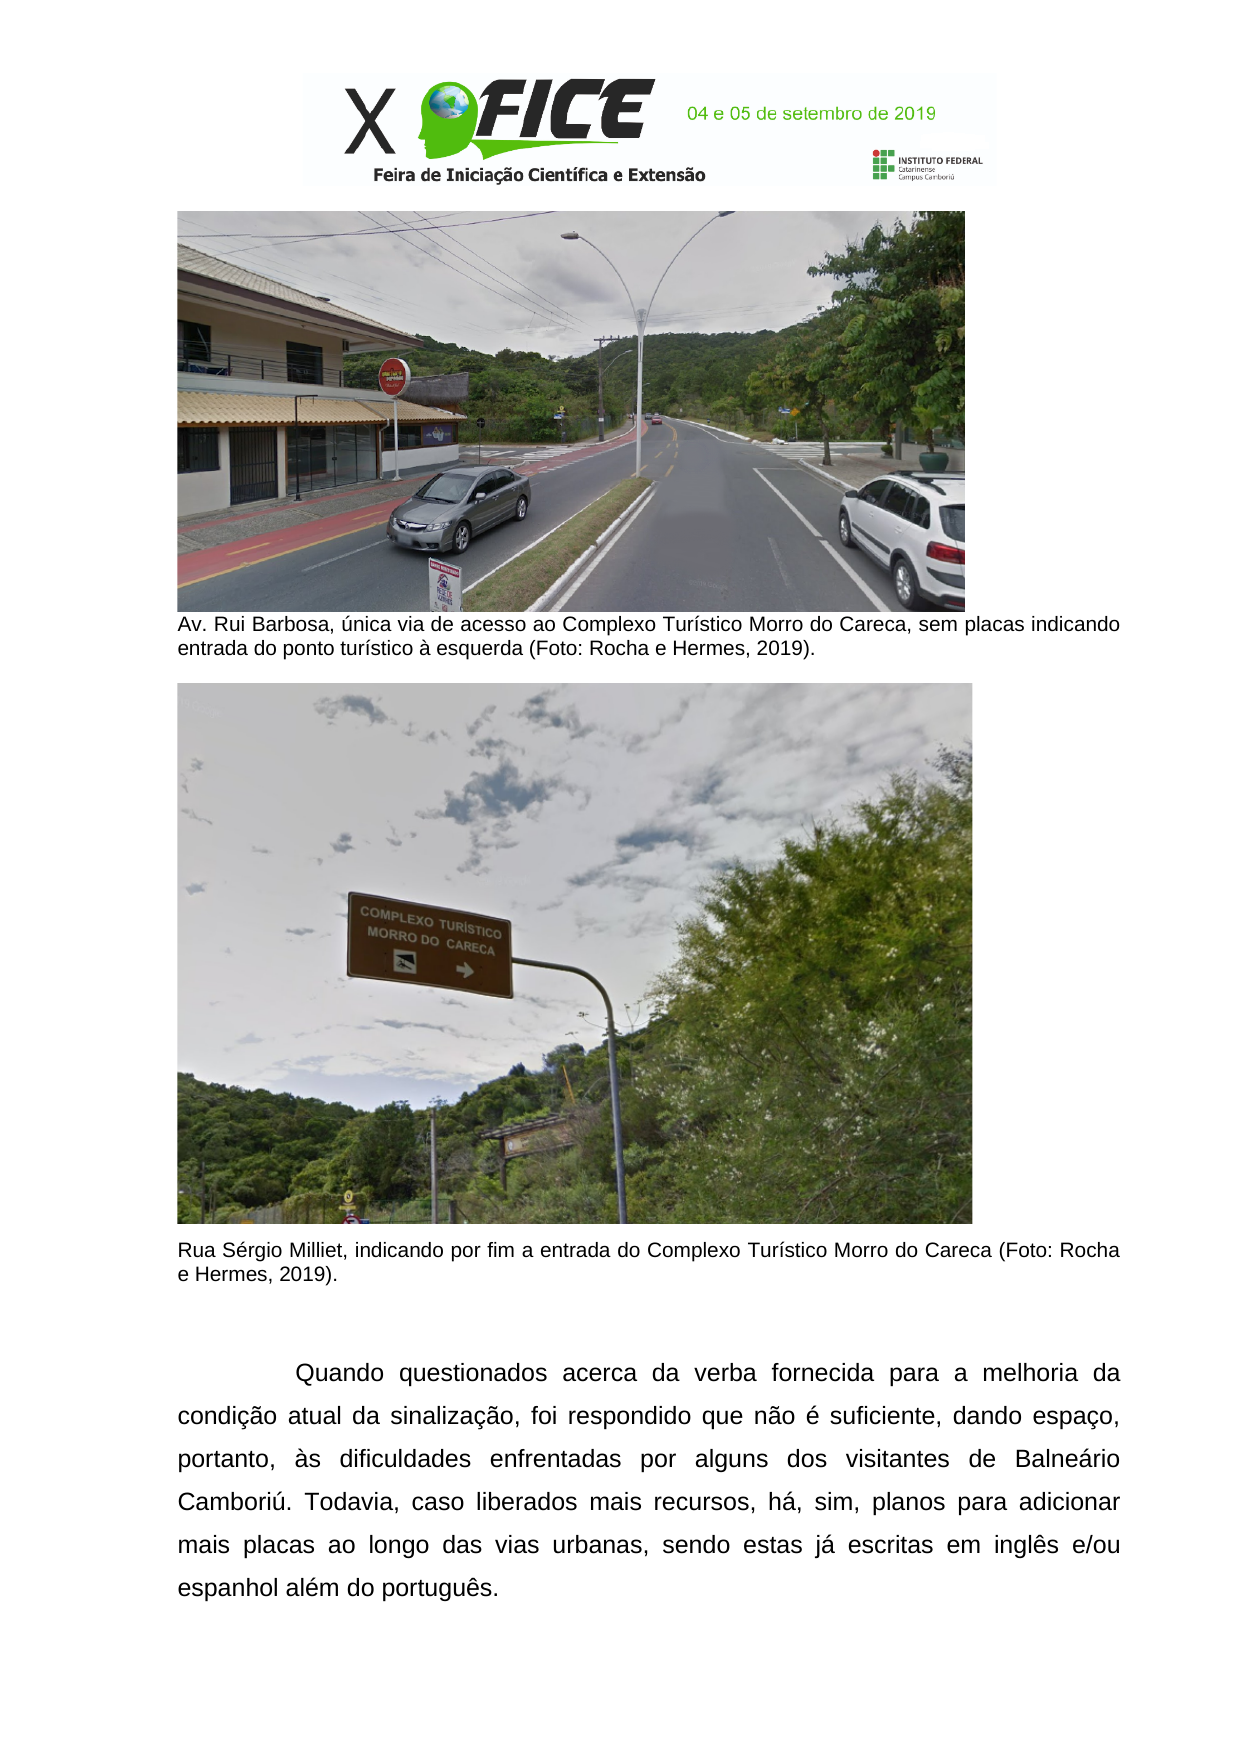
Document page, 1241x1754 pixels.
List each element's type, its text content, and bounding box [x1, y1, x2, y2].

text Av. Rui Barbosa, única via de acesso ao Complexo Turístico Morro do Careca, sem placas indicando entrada do ponto turístico à esquerda (Foto: Rocha e Hermes, 2019). [177, 612, 1122, 659]
text Rua Sérgio Milliet, indicando por fim a entrada do Complexo Turístico Morro do Careca (Foto: Rocha e Hermes, 2019). [175, 1224, 1122, 1288]
picture [177, 211, 965, 612]
text Quando questionados acerca da verba fornecida para a melhoria da condição atual da sinalização, foi respondido que não é suficiente, dando espaço, portanto, às dificuldades enfrentadas por alguns dos visitantes de Balneário Camboriú. Todavia, caso liberados mais recursos, há, sim, planos para adicionar mais placas ao longo das vias urbanas, sendo estas já escritas em inglês e/ou espanhol além do português. [177, 1357, 1122, 1602]
picture [302, 73, 997, 186]
picture [177, 683, 973, 1224]
